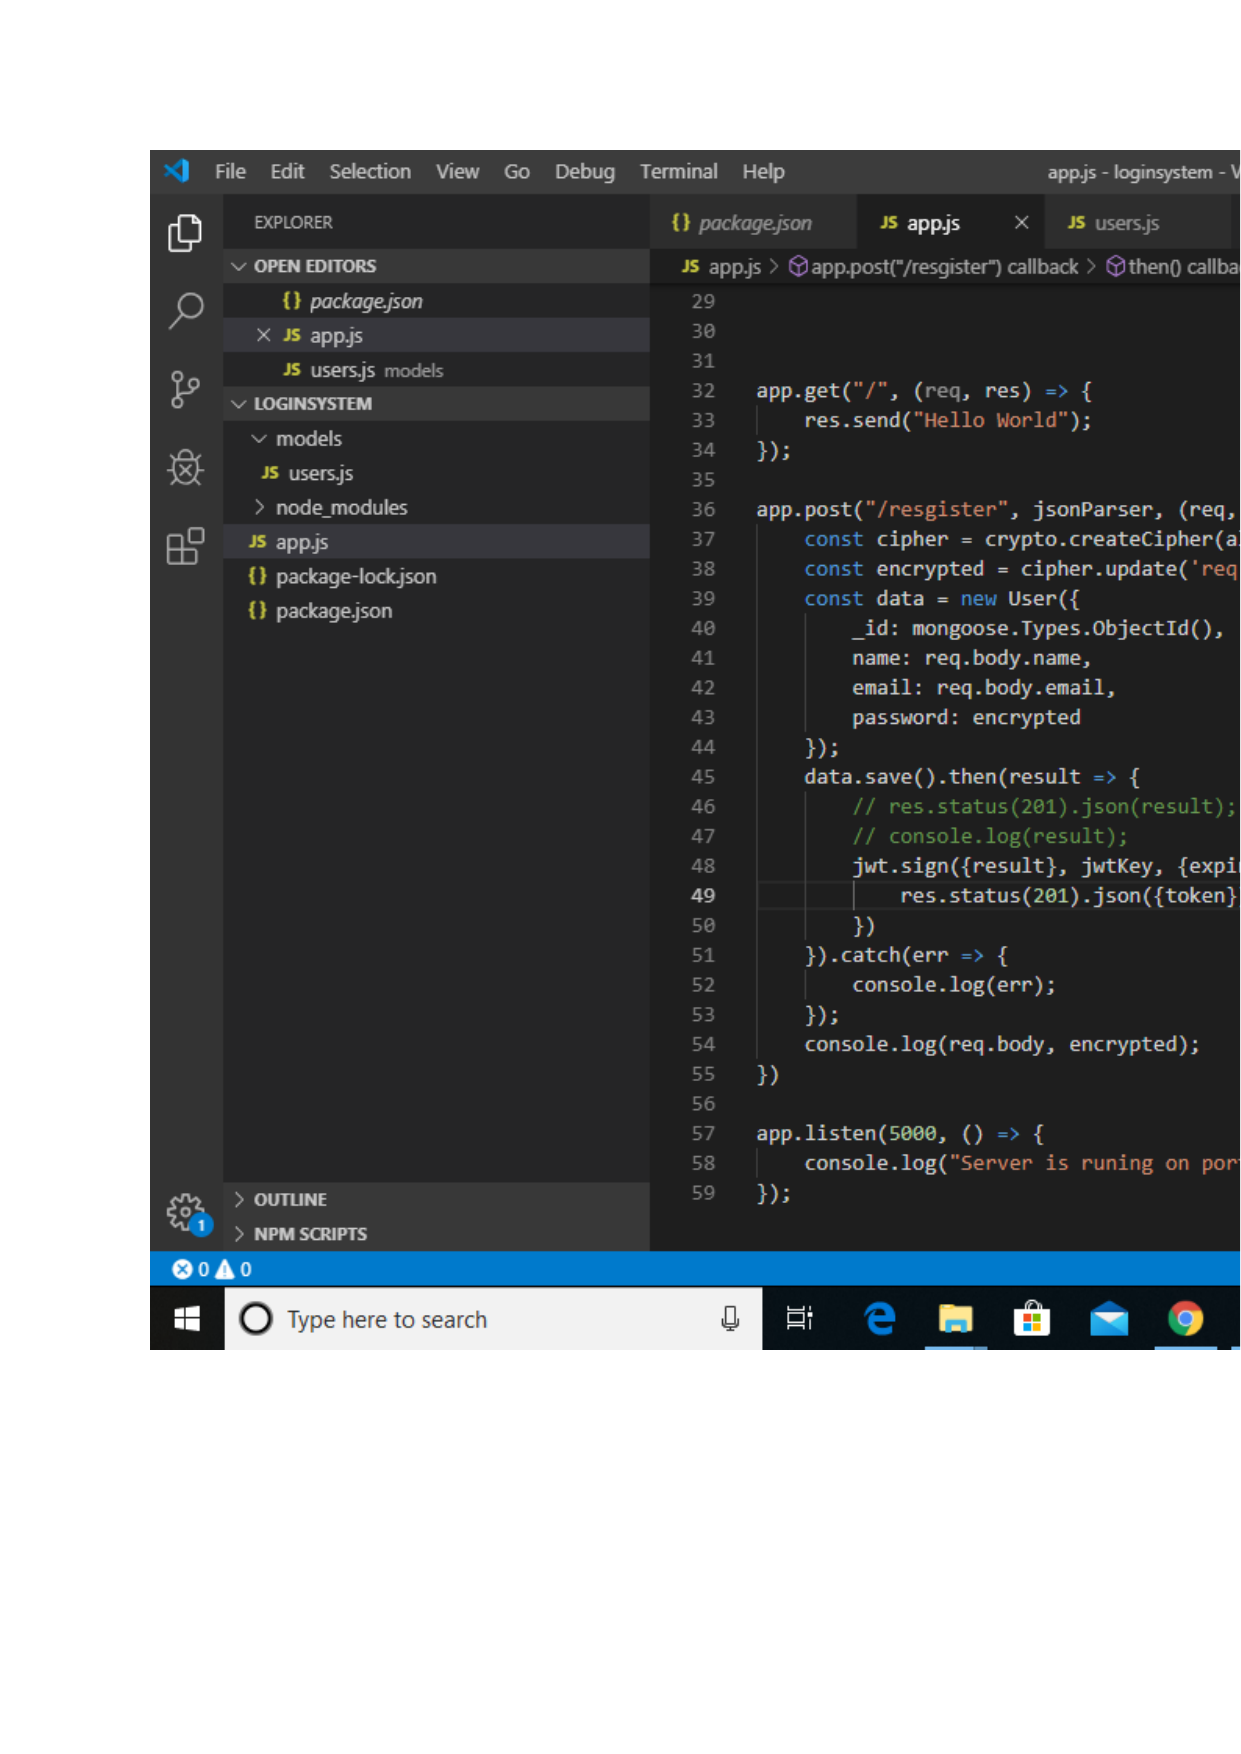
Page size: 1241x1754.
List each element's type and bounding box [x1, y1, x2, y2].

picture [150, 150, 1241, 1350]
